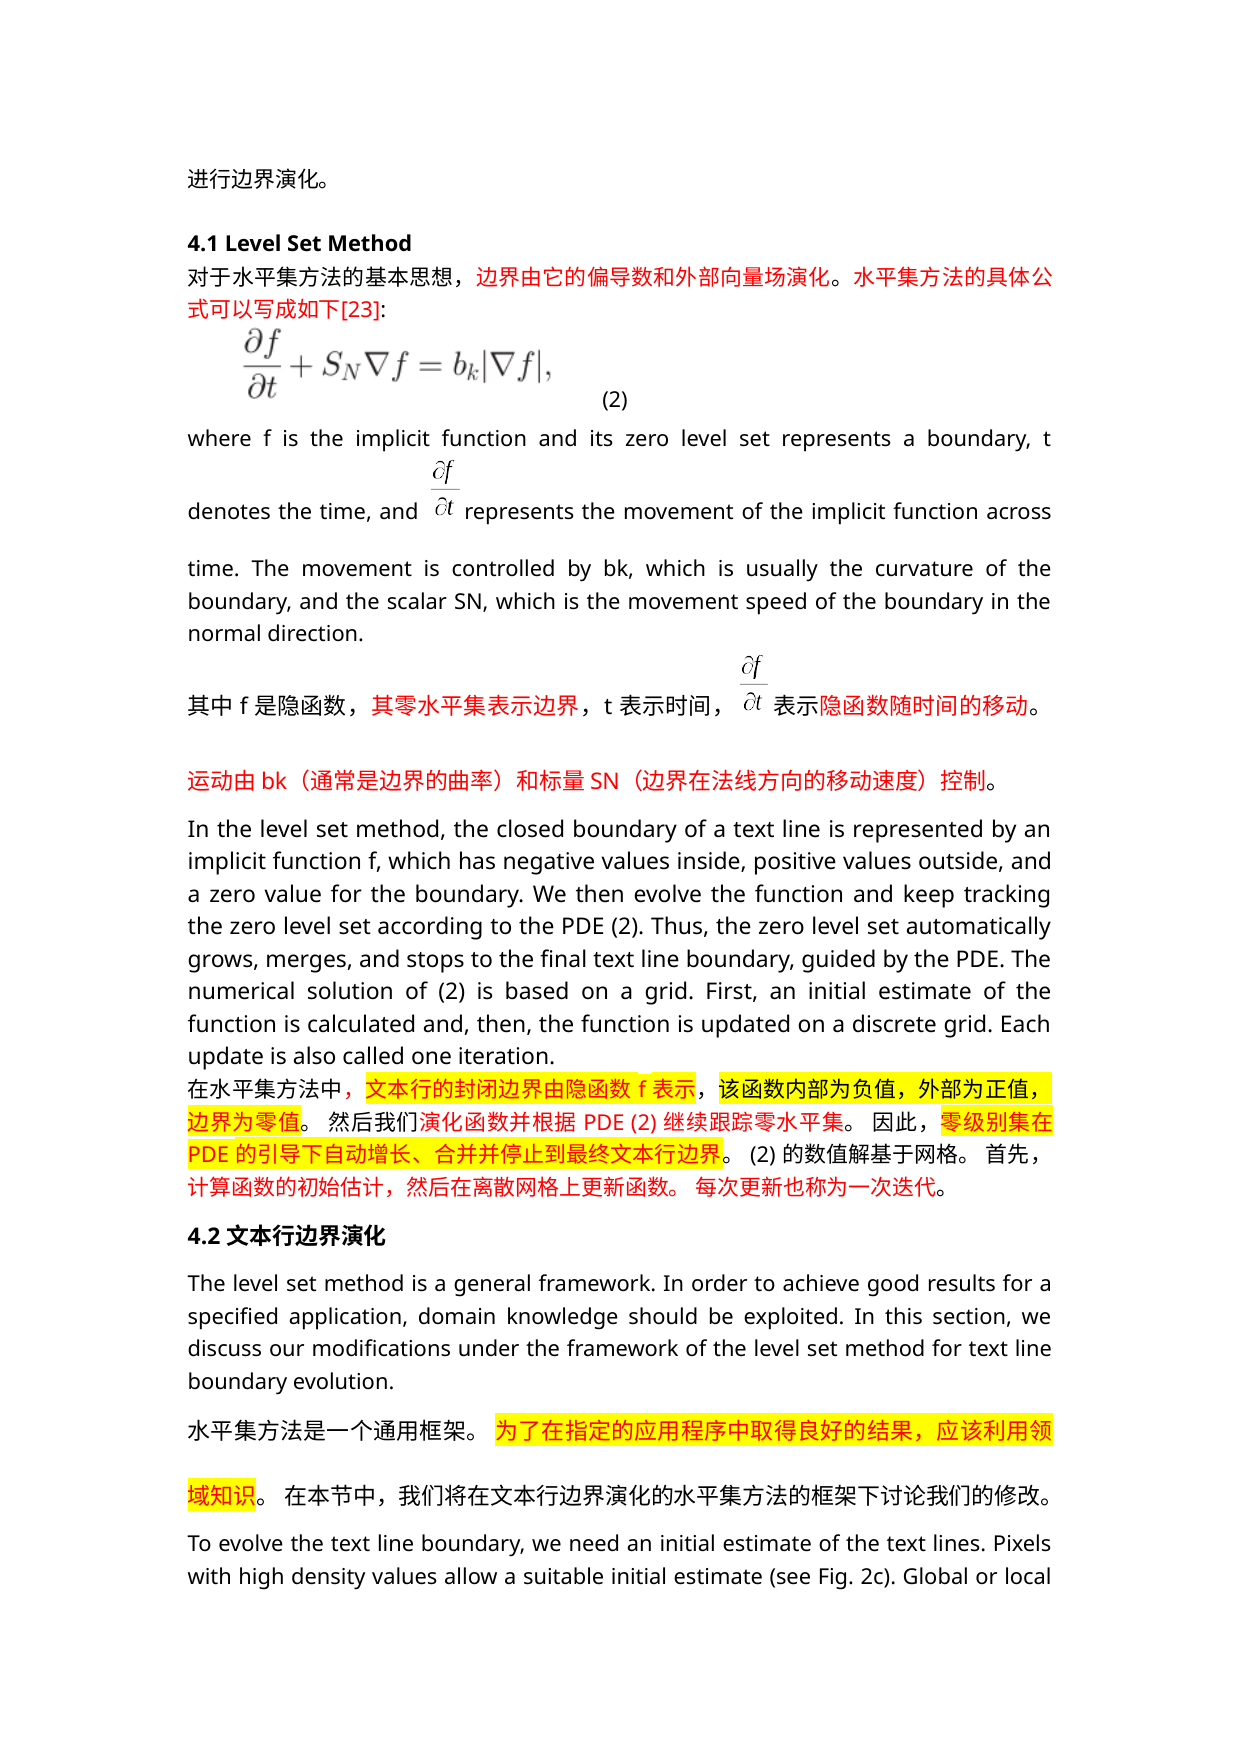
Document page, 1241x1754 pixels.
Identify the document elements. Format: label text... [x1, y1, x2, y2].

text 在水平集方法中，文本行的封闭边界由隐函数 f 表示，该函数内部为负值，外部为正值，边界为零值。 然后我们演化函数并根据 PDE (2) 继续跟踪零水平集。 因此，零级别集在 PDE 的引导下自动增长、合并并停止到最终文本行边界。 (2) 的数值解基于网格。 首先，计算函数的初始估计，然后在离散网格上更新函数。 每次更新也称为一次迭代。 [187, 1072, 1053, 1202]
list 文本行边界演化 [187, 1202, 1053, 1267]
list In the level set method, the closed boundary of a text line is represented by an implicit function f, which has negative values inside, positive values outside, and a zero value for the boundary. We then evolve the function and keep tracking the zero level set according to the PDE (2). Thus, the zero level set automatically grows, merges, and stops to the final text line boundary, guided by the PDE. The numerical solution of (2) is based on a grid. First, an initial estimate of the function is calculated and, then, the function is updated on a discrete grid. Each update is also called one iteration. [187, 1021, 1053, 1072]
list where f is the implicit function and its zero level set represents a boundary, t denotes the time, and represents the movement of the implicit function across time. The movement is controlled by bk, which is usually the curvature of the boundary, and the scalar SN, which is the movement speed of the boundary in the normal direction. [187, 422, 1053, 649]
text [187, 1527, 1053, 1592]
list 对于水平集方法的基本思想，边界由它的偏导数和外部向量场演化。水平集方法的具体公式可以写成如下[23]: [187, 259, 1053, 324]
list 其中 f 是隐函数，其零水平集表示边界，t 表示时间，表示隐函数随时间的移动。 运动由bk（通常是边界的曲率）和标量SN（边界在法线方向的移动速度）控制。 [187, 649, 1053, 812]
text The level set method is a general framework. In order to achieve good results for a specified application, domain knowledge should be exploited. In this section, we discuss our modifications under the framework of the level set method for text line boundary evolution. [187, 1267, 1053, 1397]
picture [187, 324, 602, 408]
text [187, 162, 1053, 194]
list Level Set Method [187, 227, 1053, 259]
text 水平集方法是一个通用框架。 为了在指定的应用程序中取得良好的结果，应该利用领域知识。 在本节中，我们将在文本行边界演化的水平集方法的框架下讨论我们的修改。 [187, 1397, 1053, 1527]
